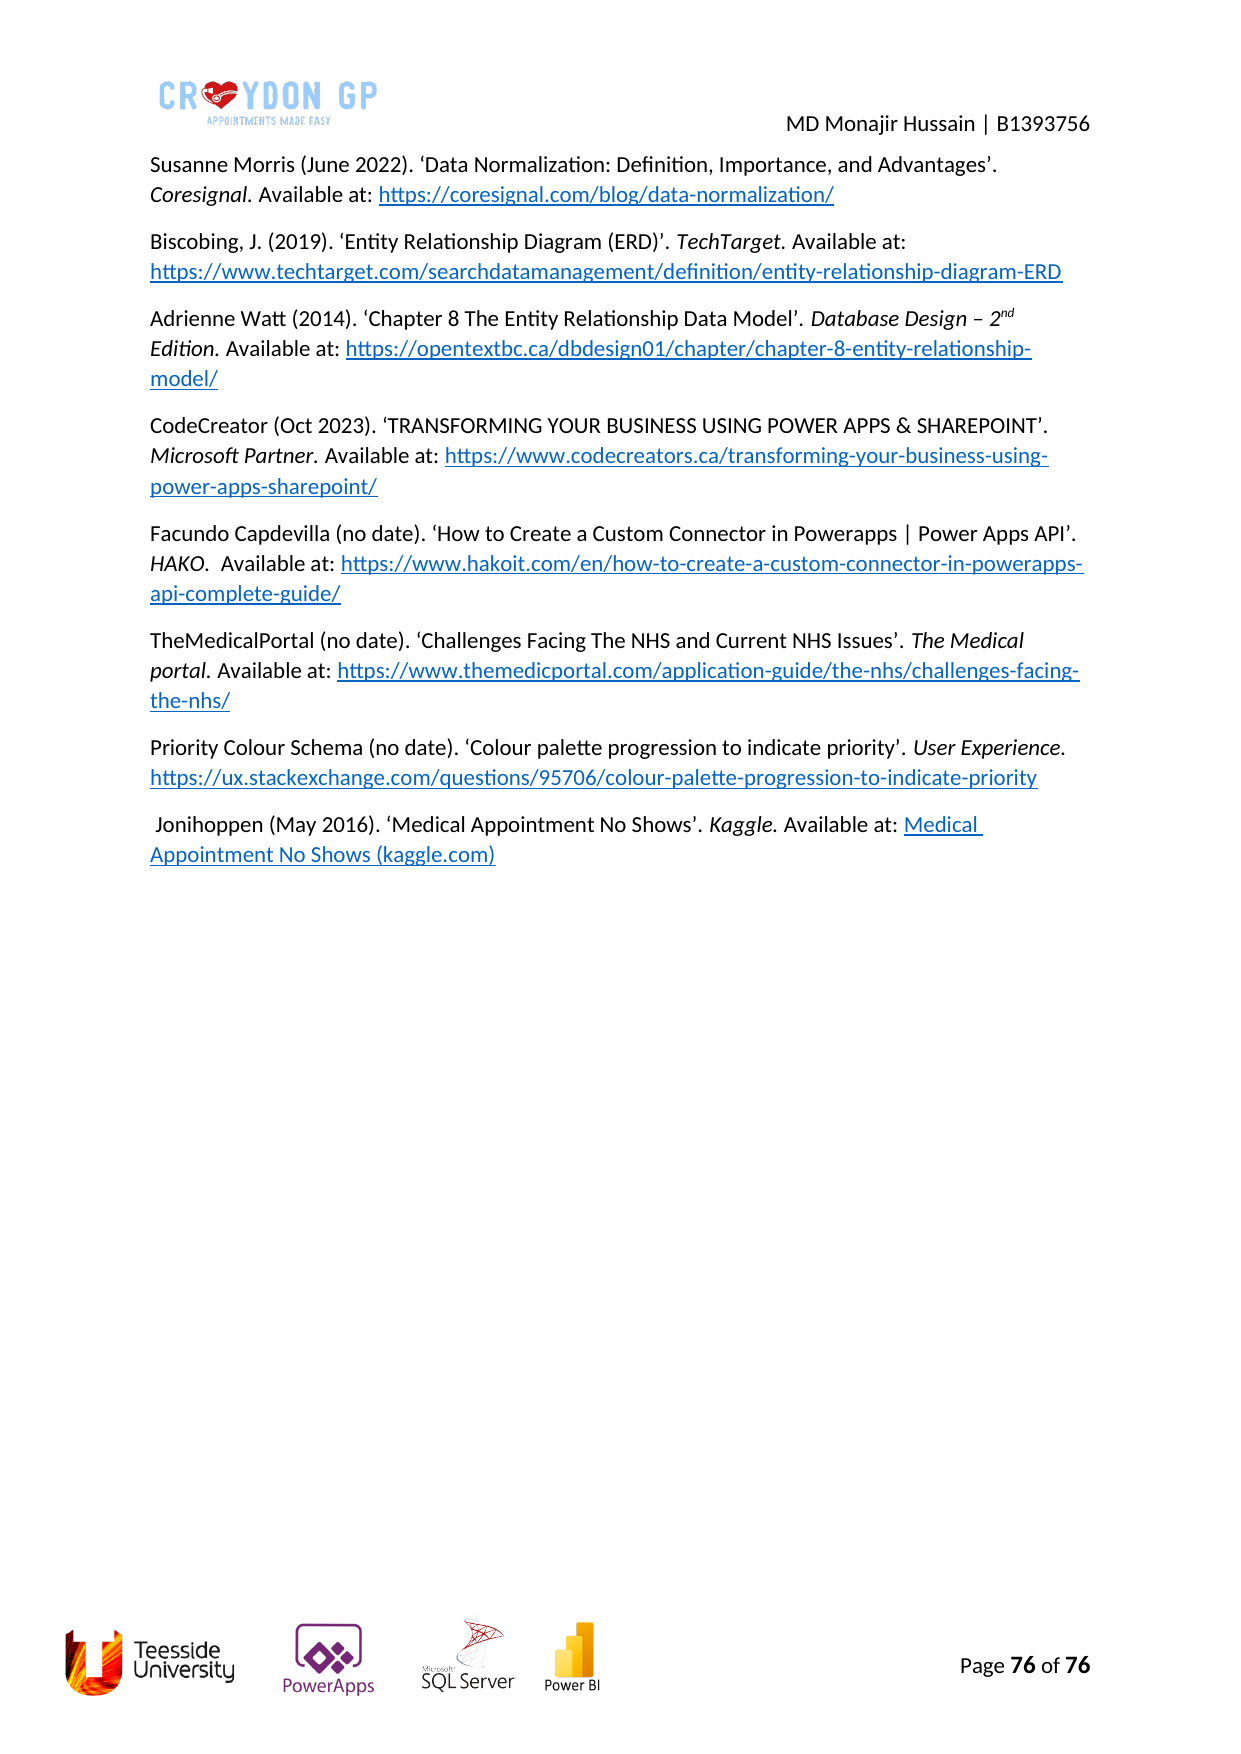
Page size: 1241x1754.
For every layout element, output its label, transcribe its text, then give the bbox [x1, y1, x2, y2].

picture [64, 1624, 235, 1701]
text Adrienne Watt (2014). ‘Chapter 8 The Entity Relationship Data Model’. Database Design – 2nd Edition. Available at: https://opentextbc.ca/dbdesign01/chapter/chapter-8-entity-relationship-model/ [150, 304, 1090, 393]
text Priority Colour Schema (no date). ‘Colour palette progression to indicate priority’. User Experience. https://ux.stackexchange.com/questions/95706/colour-palette-progression-to-indicate-priority [150, 733, 1090, 792]
text TheMedicalPortal (no date). ‘Challenges Facing The NHS and Current NHS Issues’. The Medical portal. Available at: https://www.themedicportal.com/application-guide/the-nhs/challenges-facing-the-nhs/ [150, 626, 1090, 714]
text Jonihoppen (May 2016). ‘Medical Appointment No Shows’. Kaggle. Available at: Medical Appointment No Shows (kaggle.com) [150, 810, 1090, 869]
text CodeCreator (Oct 2023). ‘TRANSFORMING YOUR BUSINESS USING POWER APPS & SHAREPOINT’. Microsoft Partner. Available at: https://www.codecreators.ca/transforming-your-business-using-power-apps-sharepoint/ [150, 411, 1090, 500]
picture [422, 1615, 517, 1692]
picture [528, 1609, 621, 1700]
text Susanne Morris (June 2022). ‘Data Normalization: Definition, Importance, and Advantages’. Coresignal. Available at: https://coresignal.com/blog/data-normalization/ [150, 150, 1090, 208]
picture [248, 1619, 409, 1700]
text Facundo Capdevilla (no date). ‘How to Create a Custom Connector in Powerapps | Power Apps API’. HAKO. Available at: https://www.hakoit.com/en/how-to-create-a-custom-connector-in-powerapps-api-complete-guide/ [150, 519, 1090, 607]
text Biscobing, J. (2019). ‘Entity Relationship Diagram (ERD)’. TechTarget. Available at: https://www.techtarget.com/searchdatamanagement/definition/entity-relationship-diagram-ERD [150, 227, 1090, 285]
picture [150, 73, 385, 131]
